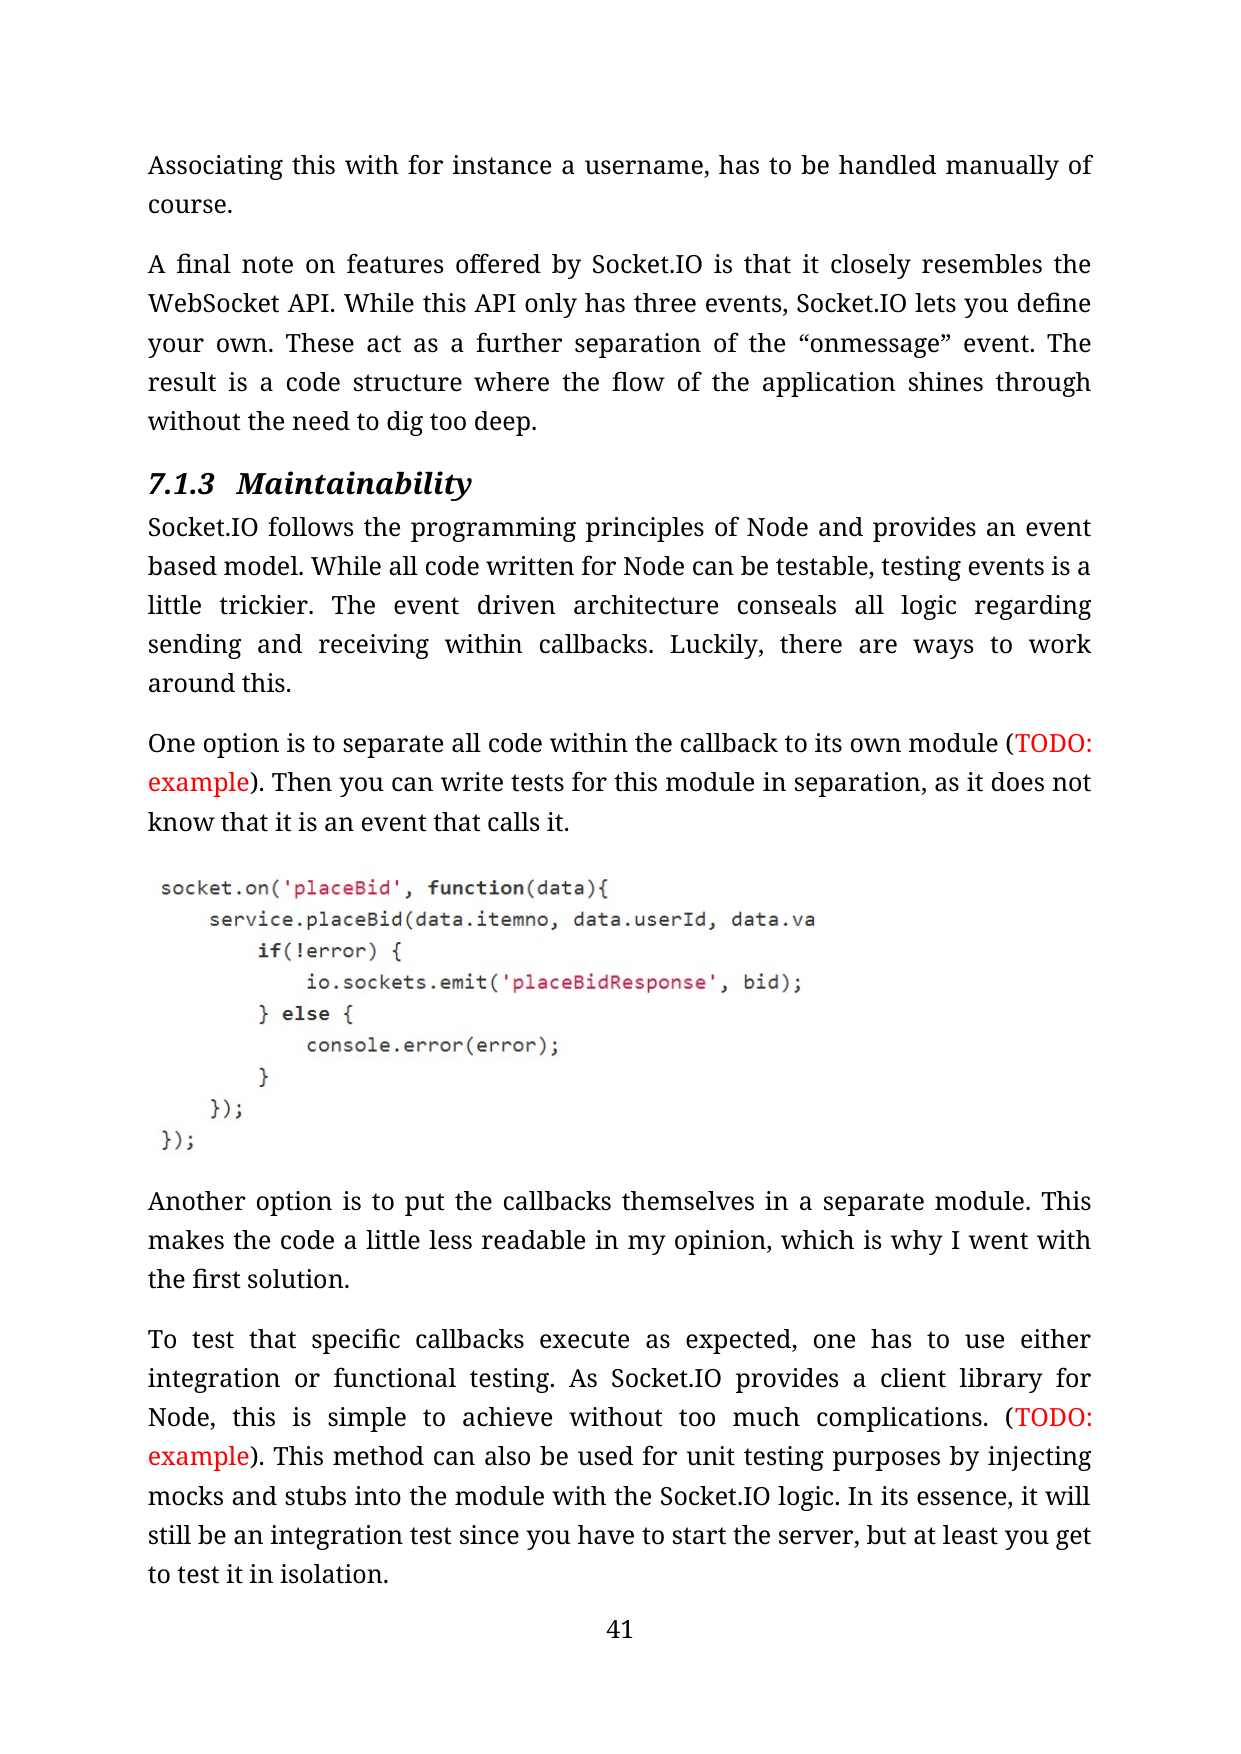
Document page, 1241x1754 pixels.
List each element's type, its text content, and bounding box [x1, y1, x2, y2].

text Socket.IO follows the programming principles of Node and provides an event based model. While all code written for Node can be testable, testing events is a little trickier. The event driven architecture conseals all logic regarding sending and receiving within callbacks. Luckily, there are ways to work around this. [148, 509, 1092, 700]
text One option is to separate all code within the callback to its own module (TODO: example). Then you can write tests for this module in separation, as it does not know that it is an event that calls it. [148, 726, 1092, 838]
text A final note on features offered by Socket.IO is that it closely resembles the WebSocket API. While this API only has three events, Socket.IO lets you define your own. These act as a further separation of the “onmessage” event. The result is a code structure where the flow of the application shines through without the need to dig too deep. [148, 247, 1092, 438]
subtitle Maintainability [148, 463, 1092, 503]
picture [147, 864, 817, 1158]
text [148, 148, 1092, 221]
text Another option is to put the callbacks themselves in a separate module. This makes the code a little less readable in my opinion, which is why I went with the first solution. [148, 1183, 1092, 1296]
text To test that specific callbacks execute as expected, one has to use either integration or functional testing. As Socket.IO provides a client library for Node, this is simple to achieve without too much complications. (TODO: example). This method can also be used for unit testing purposes by injecting mocks and stubs into the module with the Socket.IO logic. In its essence, it will still be an integration test since you have to start the server, but at least you get to test it in isolation. [148, 1322, 1092, 1591]
